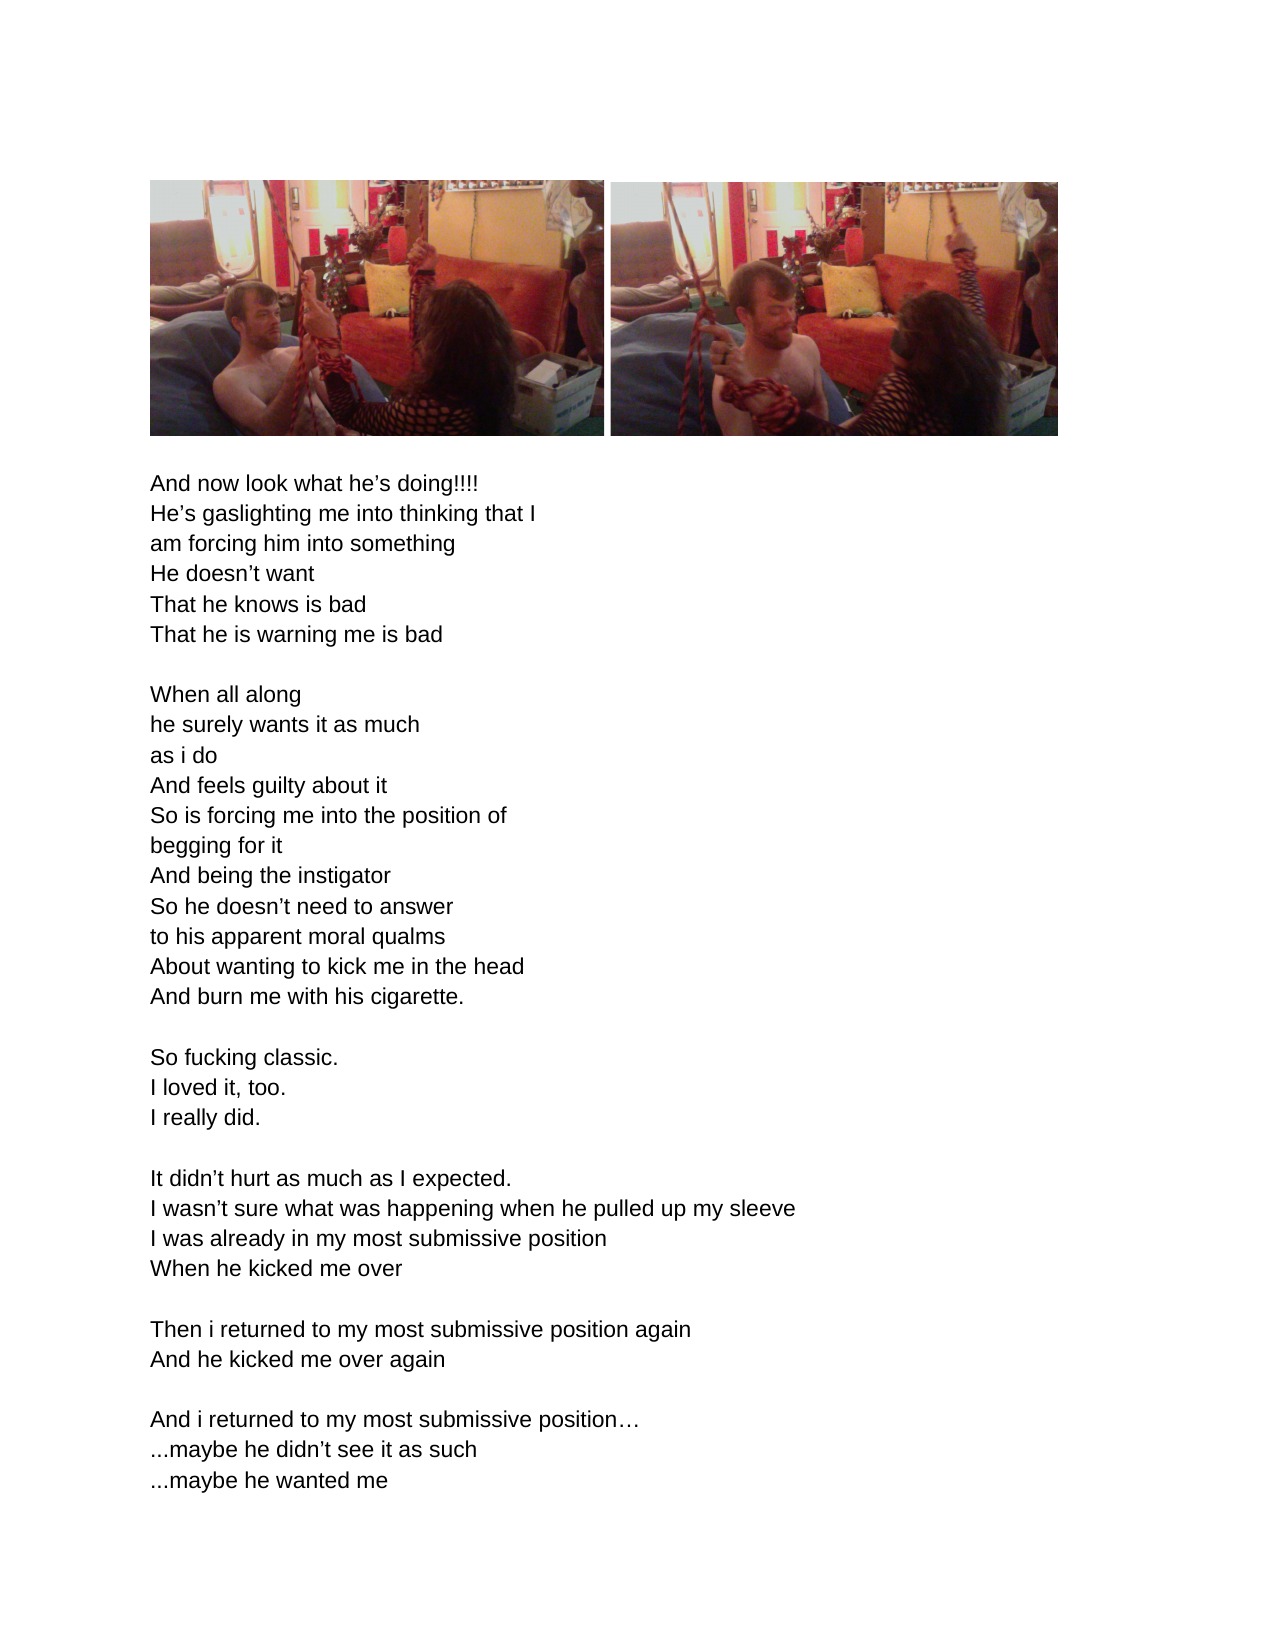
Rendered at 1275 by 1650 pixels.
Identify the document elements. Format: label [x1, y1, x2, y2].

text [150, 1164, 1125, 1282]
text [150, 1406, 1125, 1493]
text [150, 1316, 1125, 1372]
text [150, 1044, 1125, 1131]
picture [610, 182, 1058, 436]
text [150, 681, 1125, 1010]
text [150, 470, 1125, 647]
picture [150, 180, 605, 436]
